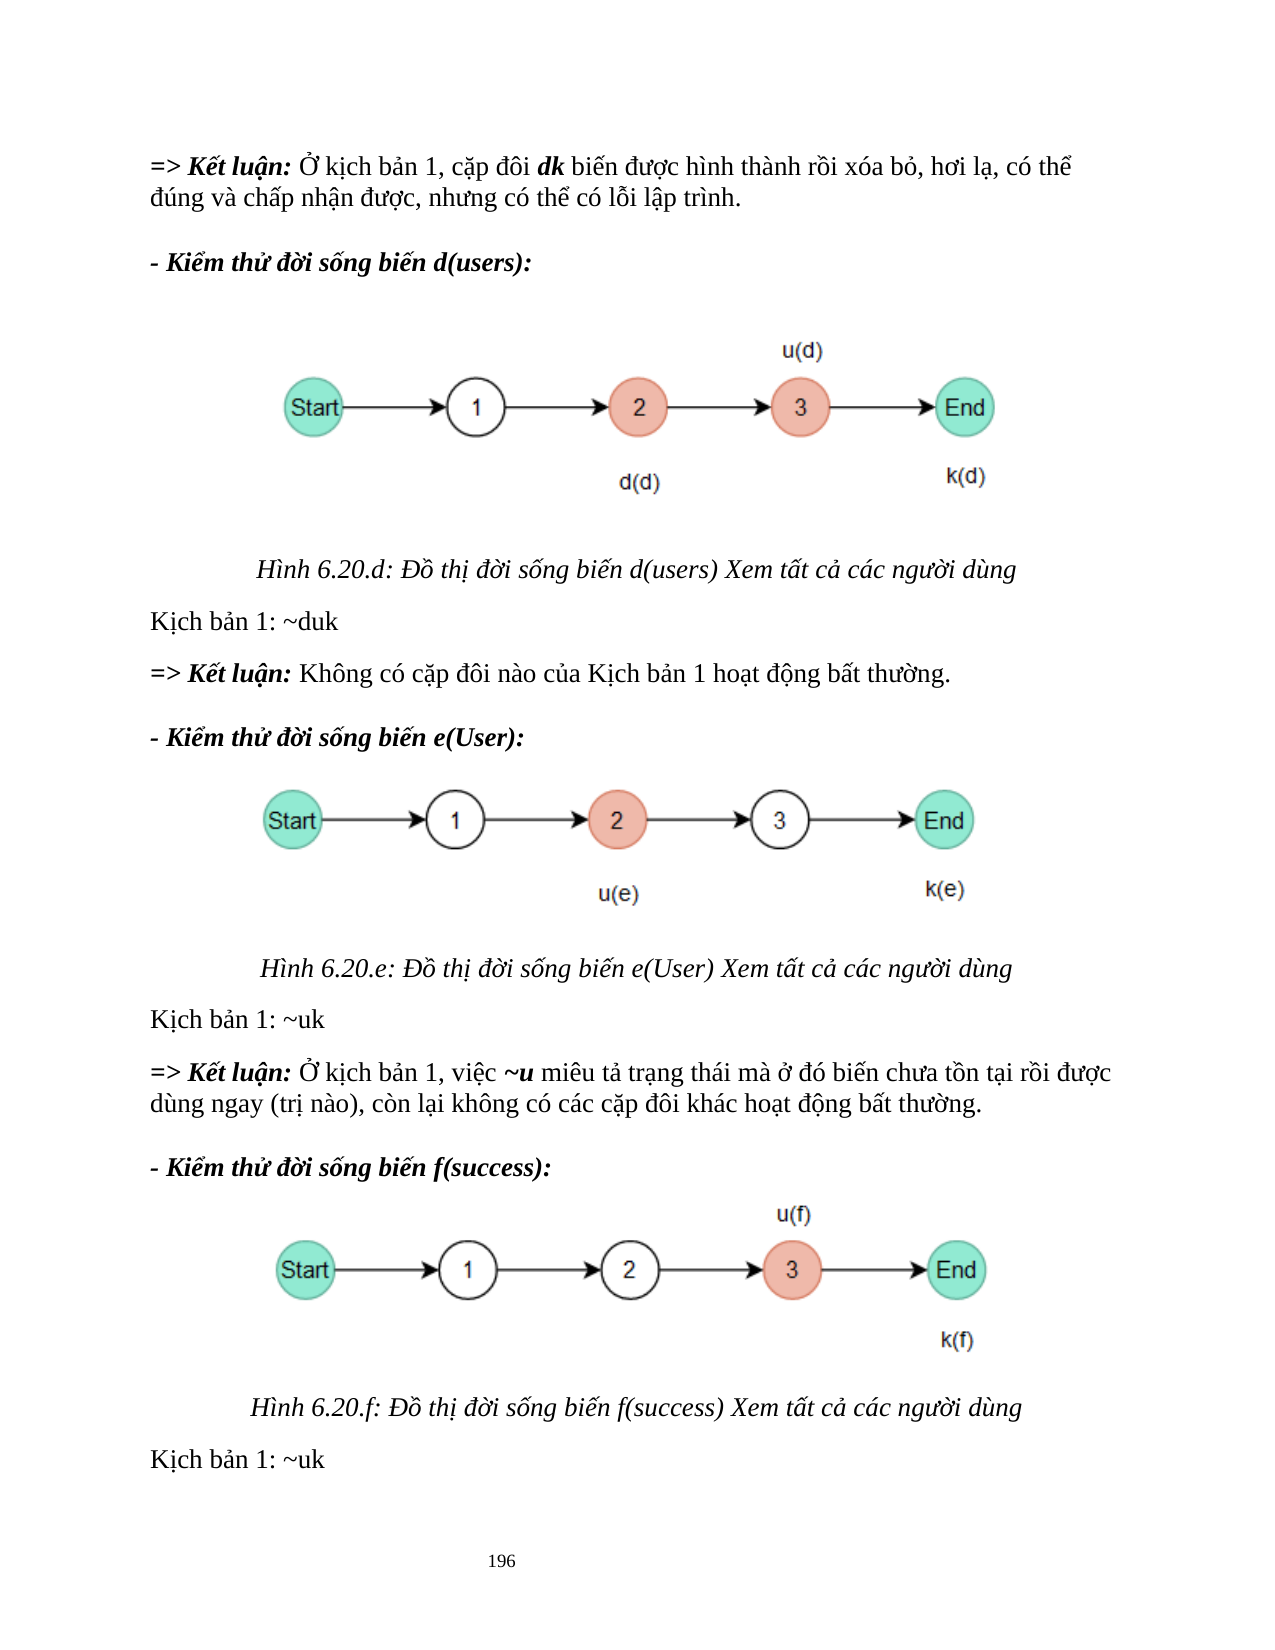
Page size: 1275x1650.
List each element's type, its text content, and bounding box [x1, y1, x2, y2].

text => Kết luận: Ở kịch bản 1, cặp đôi dk biến được hình thành rồi xóa bỏ, hơi lạ, có thể đúng và chấp nhận được, nhưng có thể có lỗi lập trình. [150, 150, 1125, 212]
subtitle - Kiểm thử đời sống biến d(users): [150, 246, 1125, 277]
text Hình 6.20.e: Đồ thị đời sống biến e(User) Xem tất cả các người dùng [150, 952, 1125, 983]
text Kịch bản 1: ~uk [150, 1443, 1125, 1474]
subtitle - Kiểm thử đời sống biến f(success): [150, 1151, 1125, 1182]
text => Kết luận: Ở kịch bản 1, việc ~u miêu tả trạng thái mà ở đó biến chưa tồn tại rồi được dùng ngay (trị nào), còn lại không có các cặp đôi khác hoạt động bất thường. [150, 1056, 1125, 1118]
subtitle - Kiểm thử đời sống biến e(User): [150, 721, 1125, 752]
picture [243, 765, 1032, 931]
text Hình 6.20.d: Đồ thị đời sống biến d(users) Xem tất cả các người dùng [150, 553, 1125, 584]
text Kịch bản 1: ~duk [150, 605, 1125, 636]
picture [259, 1195, 1016, 1371]
picture [244, 289, 1031, 532]
text => Kết luận: Không có cặp đôi nào của Kịch bản 1 hoạt động bất thường. [150, 657, 1125, 688]
text Hình 6.20.f: Đồ thị đời sống biến f(success) Xem tất cả các người dùng [150, 1391, 1125, 1422]
text Kịch bản 1: ~uk [150, 1004, 1125, 1035]
